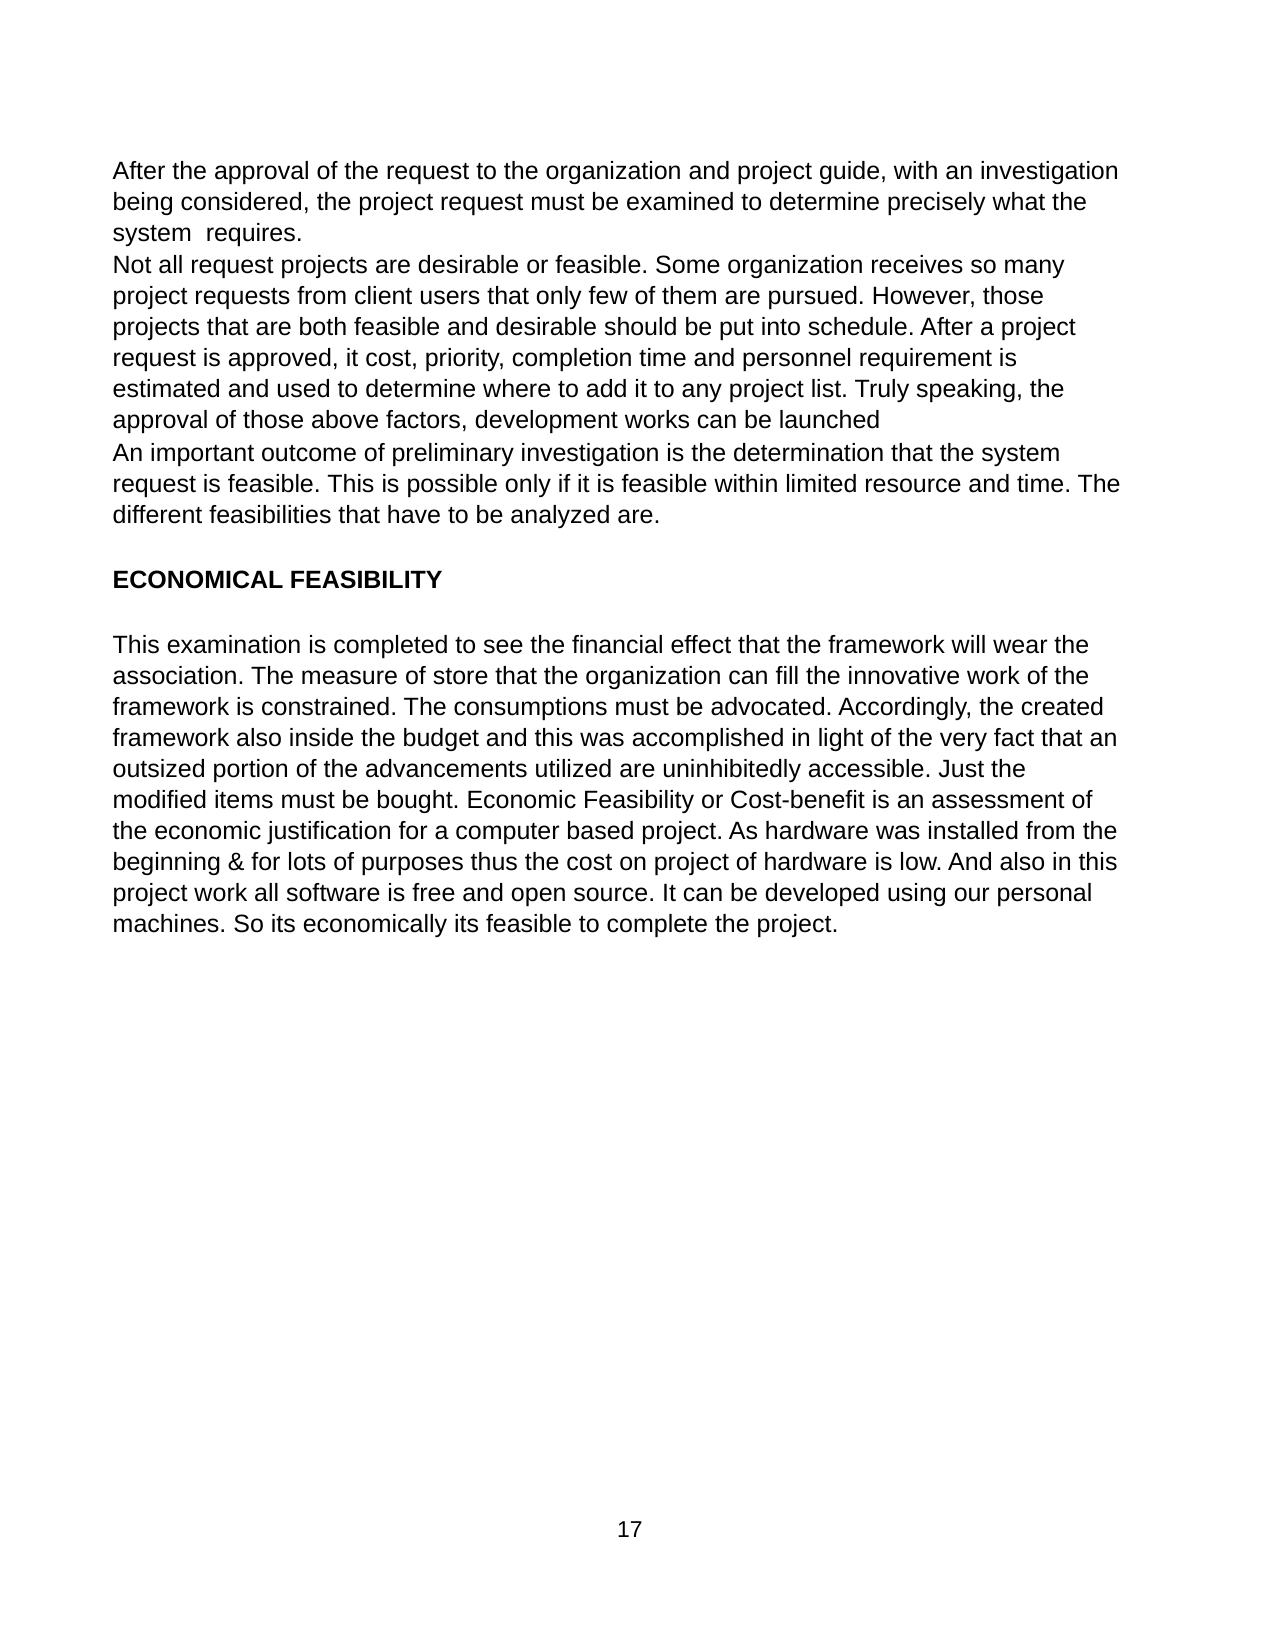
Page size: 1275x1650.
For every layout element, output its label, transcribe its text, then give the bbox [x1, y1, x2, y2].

text An important outcome of preliminary investigation is the determination that the system request is feasible. This is possible only if it is feasible within limited resource and time. The different feasibilities that have to be analyzed are. [112, 438, 1126, 529]
text Not all request projects are desirable or feasible. Some organization receives so many project requests from client users that only few of them are pursued. However, those projects that are both feasible and desirable should be put into schedule. After a project request is approved, it cost, priority, completion time and personnel requirement is estimated and used to determine where to add it to any project list. Truly speaking, the approval of those above factors, development works can be launched [112, 250, 1126, 434]
text After the approval of the request to the organization and project guide, with an investigation being considered, the project request must be examined to determine precisely what the system requires. [112, 156, 1126, 246]
text ECONOMICAL FEASIBILITY [112, 565, 1126, 594]
text This examination is completed to see the financial effect that the framework will wear the association. The measure of store that the organization can fill the innovative work of the framework is constrained. The consumptions must be advocated. Accordingly, the created framework also inside the budget and this was accomplished in light of the very fact that an outsized portion of the advancements utilized are uninhibitedly accessible. Just the modified items must be bought. Economic Feasibility or Cost-benefit is an assessment of the economic justification for a computer based project. As hardware was installed from the beginning & for lots of purposes thus the cost on project of hardware is low. And also in this project work all software is free and open source. It can be developed using our personal machines. So its economically its feasible to complete the project. [112, 630, 1126, 938]
